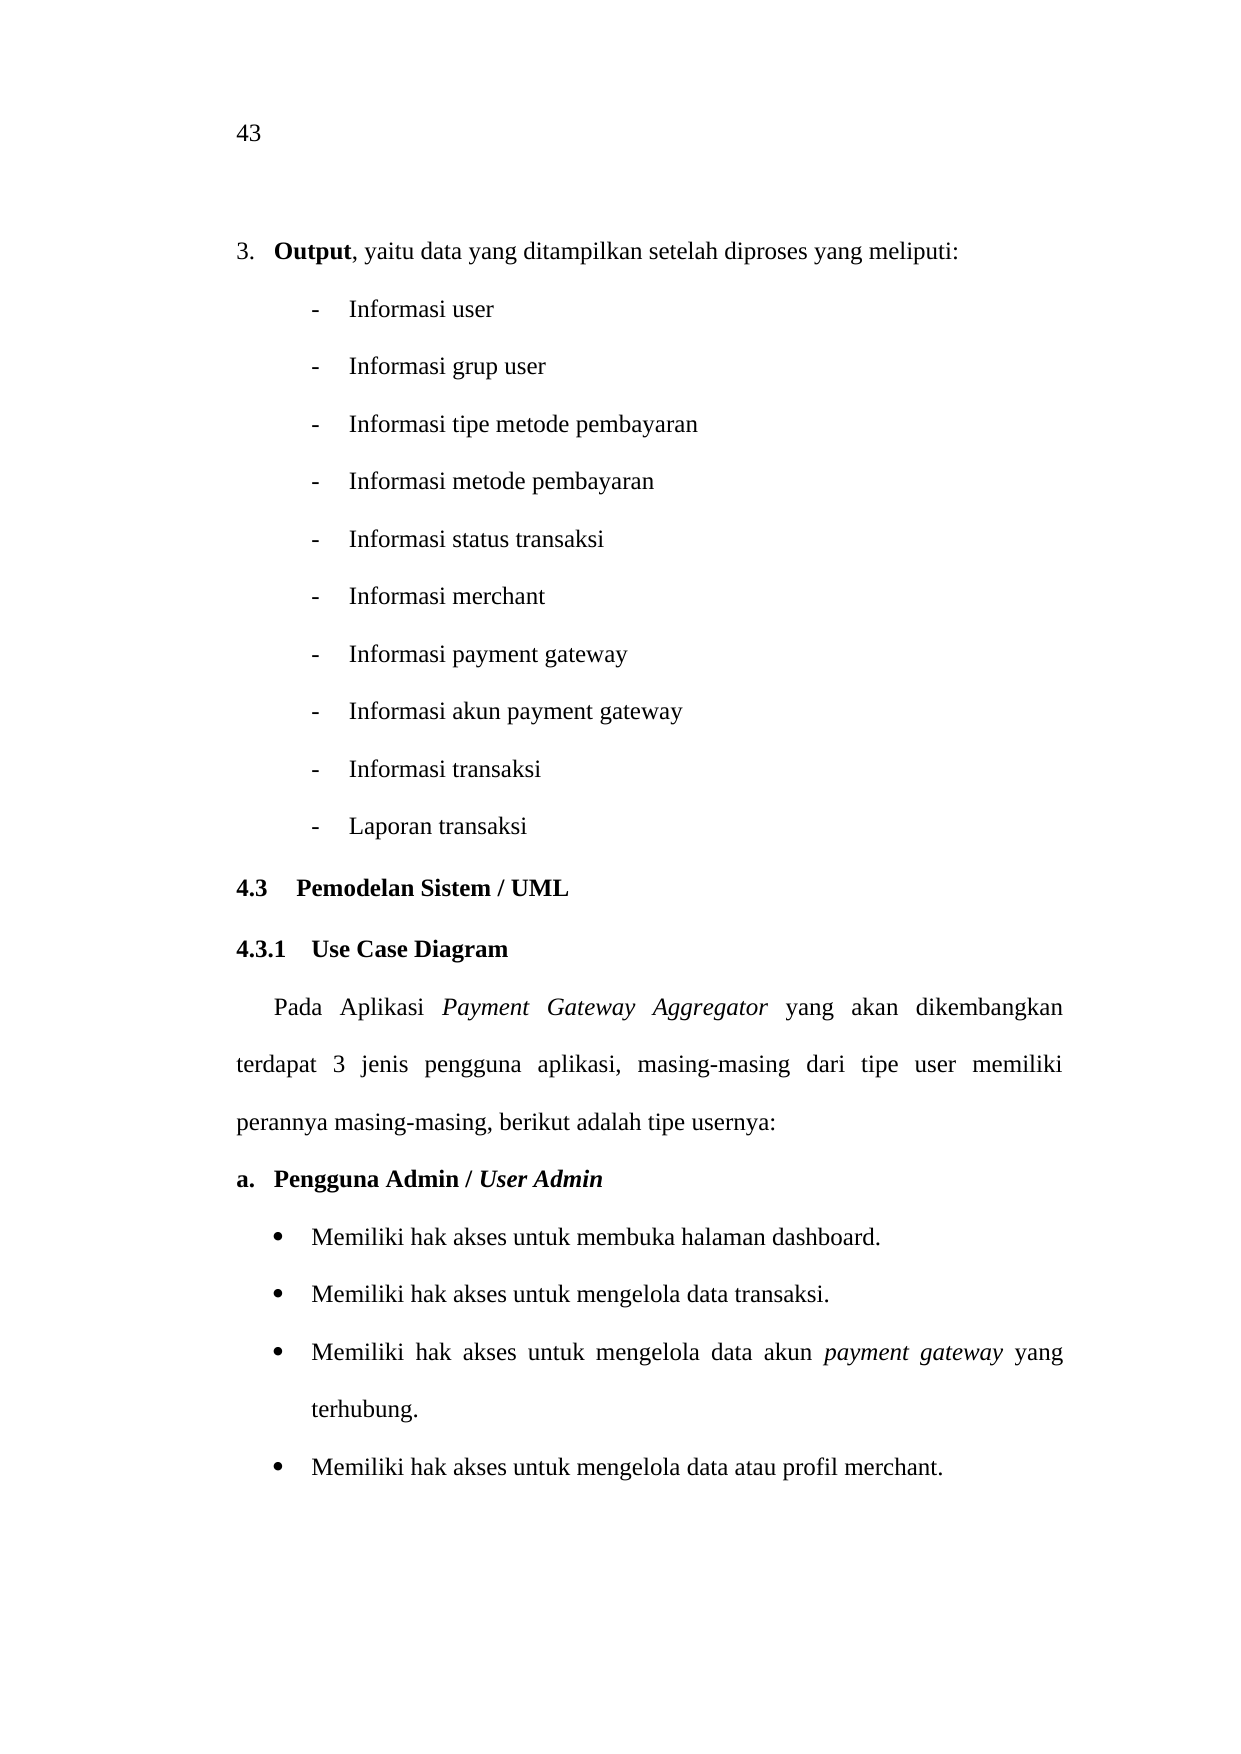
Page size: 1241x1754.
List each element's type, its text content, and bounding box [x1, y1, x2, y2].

list Informasi grup user [311, 351, 1063, 380]
list Informasi transaksi [311, 754, 1063, 782]
list Informasi payment gateway [311, 639, 1063, 667]
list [274, 1337, 1063, 1423]
list Informasi status transaksi [311, 524, 1063, 552]
list Pengguna Admin / User Admin [236, 1164, 1063, 1193]
list Memiliki hak akses untuk membuka halaman dashboard. [274, 1222, 1063, 1251]
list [274, 1279, 1063, 1308]
list Memiliki hak akses untuk mengelola data atau profil merchant. [274, 1452, 1063, 1481]
list Informasi tipe metode pembayaran [311, 409, 1063, 437]
list Informasi merchant [311, 581, 1063, 610]
list Laporan transaksi [311, 811, 1063, 840]
list Output, yaitu data yang ditampilkan setelah diproses yang meliputi: [236, 236, 1063, 265]
subtitle Use Case Diagram [236, 934, 1063, 963]
list Informasi akun payment gateway [311, 696, 1063, 725]
subtitle Pemodelan Sistem / UML [236, 873, 1063, 902]
text Pada Aplikasi Payment Gateway Aggregator yang akan dikembangkan terdapat 3 jenis pengguna aplikasi, masing-masing dari tipe user memiliki perannya masing-masing, berikut adalah tipe usernya: [236, 992, 1063, 1136]
list Informasi user [311, 294, 1063, 322]
list Informasi metode pembayaran [311, 466, 1063, 495]
